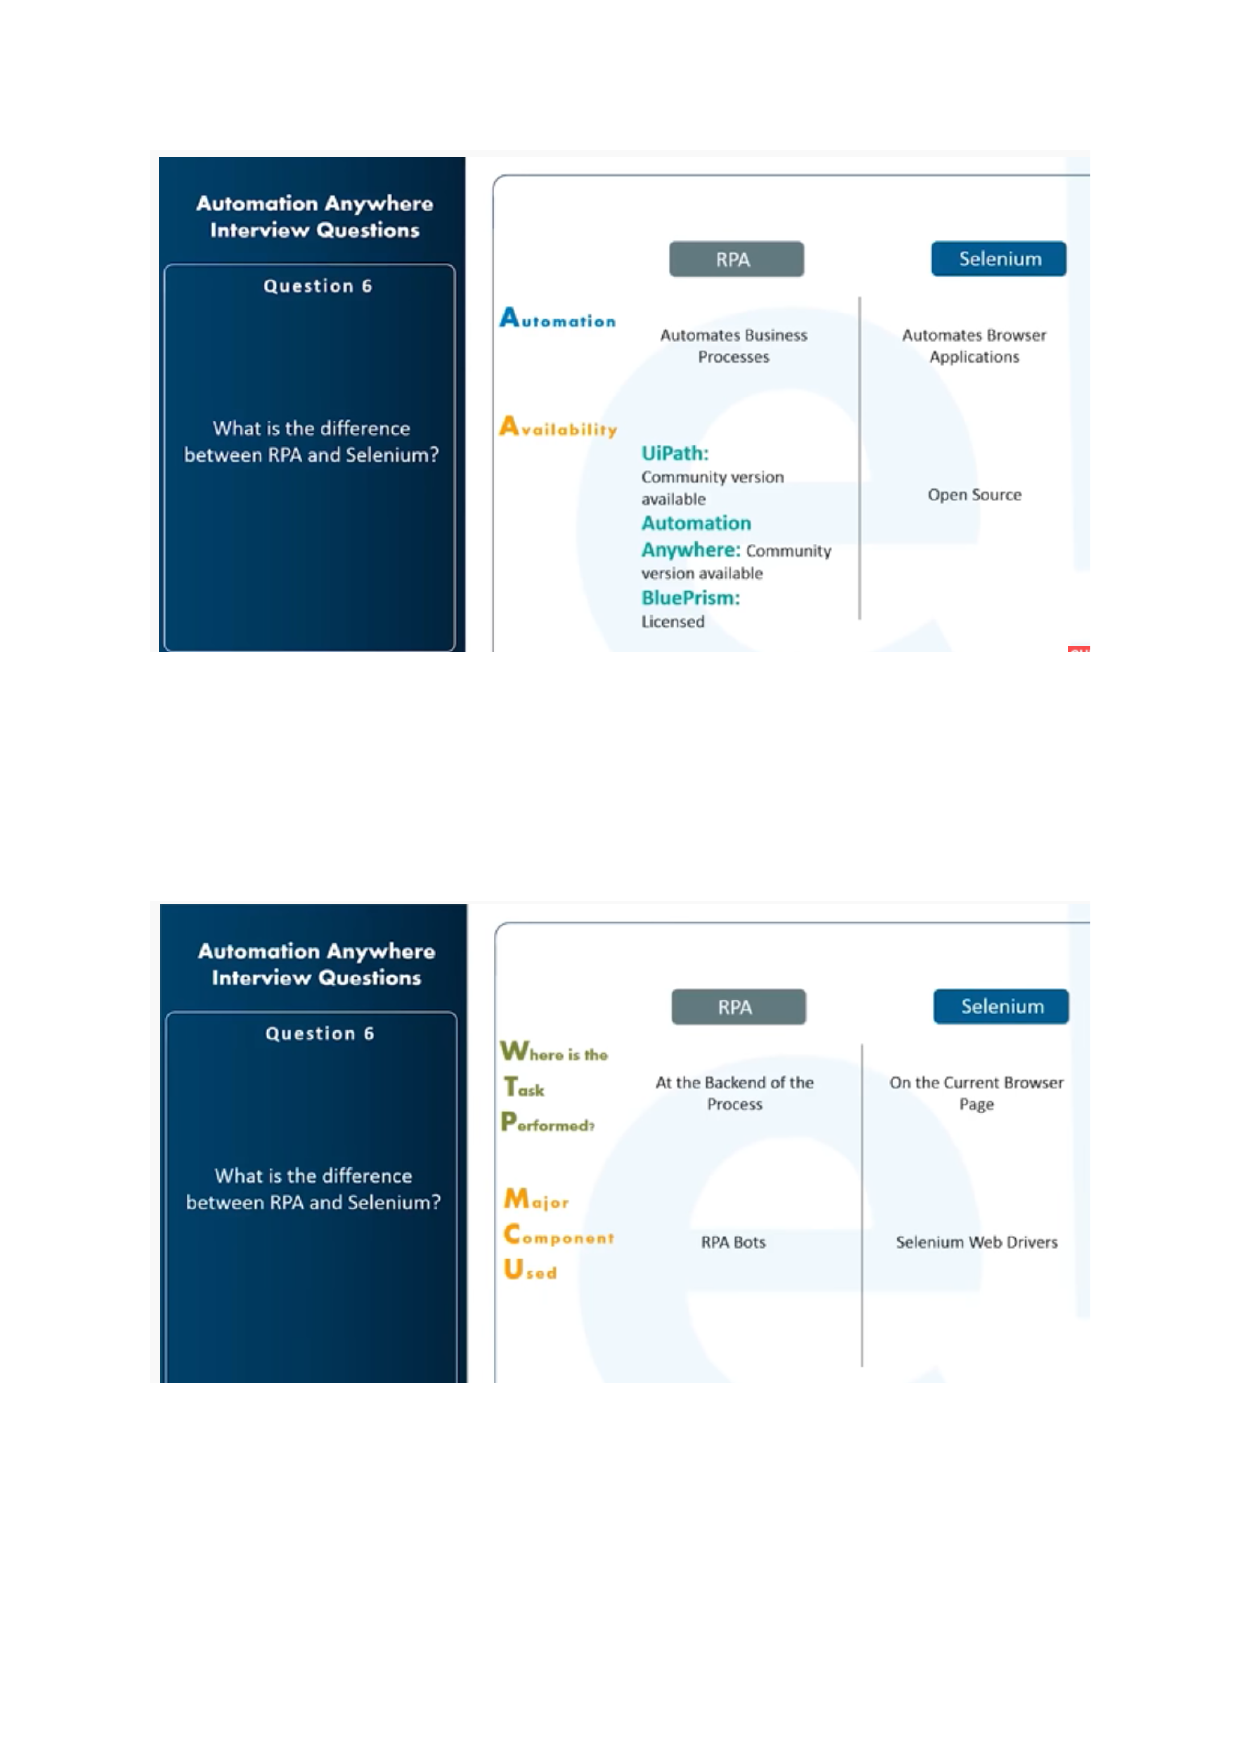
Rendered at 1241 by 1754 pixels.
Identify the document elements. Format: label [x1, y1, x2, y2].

picture [150, 901, 1091, 1383]
picture [150, 150, 1091, 652]
